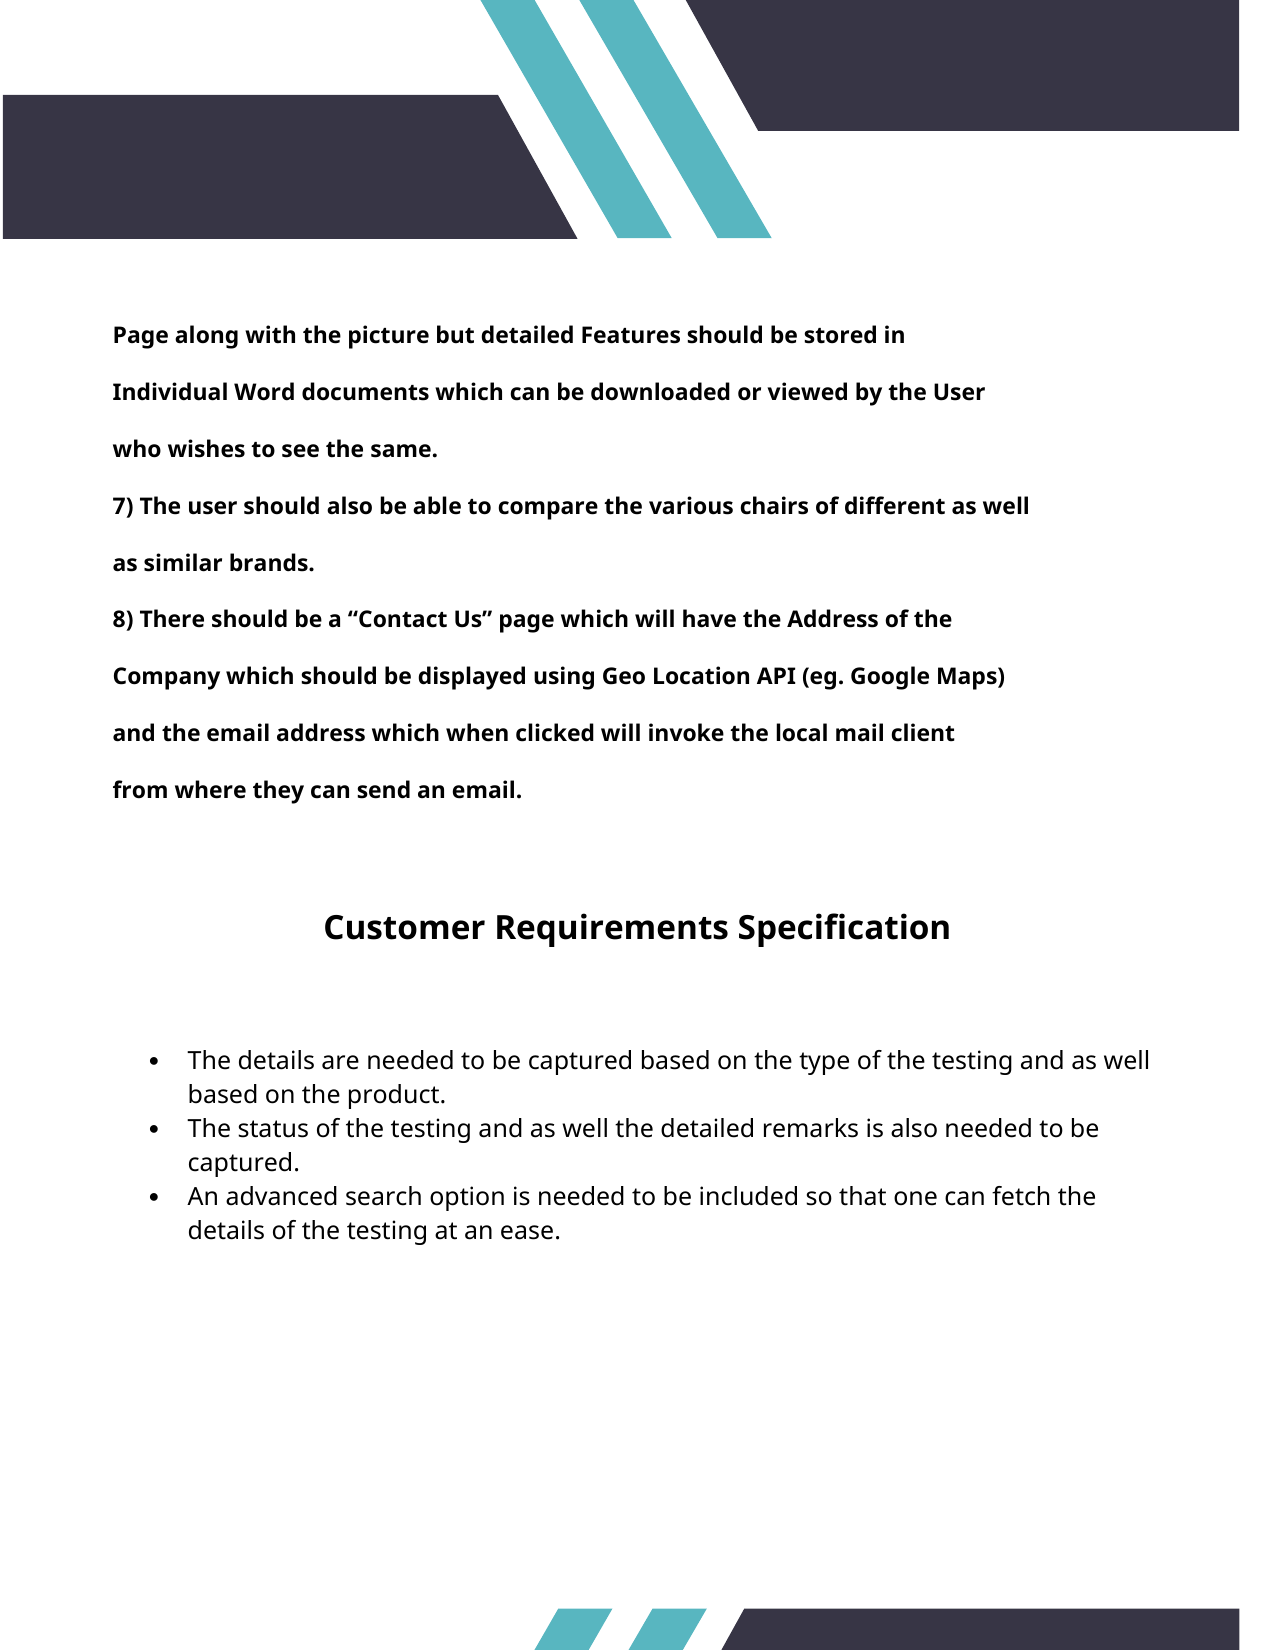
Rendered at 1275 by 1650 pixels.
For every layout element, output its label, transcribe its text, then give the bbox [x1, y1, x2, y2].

text from where they can send an email. [112, 774, 1162, 805]
text Page along with the picture but detailed Features should be stored in [112, 319, 1162, 351]
text as similar brands. [112, 547, 1162, 578]
text Customer Requirements Specification [112, 903, 1162, 949]
list An advanced search option is needed to be included so that one can fetch the details of the testing at an ease. [150, 1179, 1162, 1247]
text 8) There should be a “Contact Us” page which will have the Address of the [112, 603, 1162, 634]
list The status of the testing and as well the detailed remarks is also needed to be captured. [150, 1111, 1162, 1179]
text 7) The user should also be able to compare the various chairs of different as well [112, 490, 1162, 521]
text who wishes to see the same. [112, 433, 1162, 464]
text Individual Word documents which can be downloaded or viewed by the User [112, 376, 1162, 407]
list The details are needed to be captured based on the type of the testing and as well based on the product. [150, 1043, 1162, 1111]
text and the email address which when clicked will invoke the local mail client [112, 717, 1162, 748]
text Company which should be displayed using Geo Location API (eg. Google Maps) [112, 660, 1162, 691]
